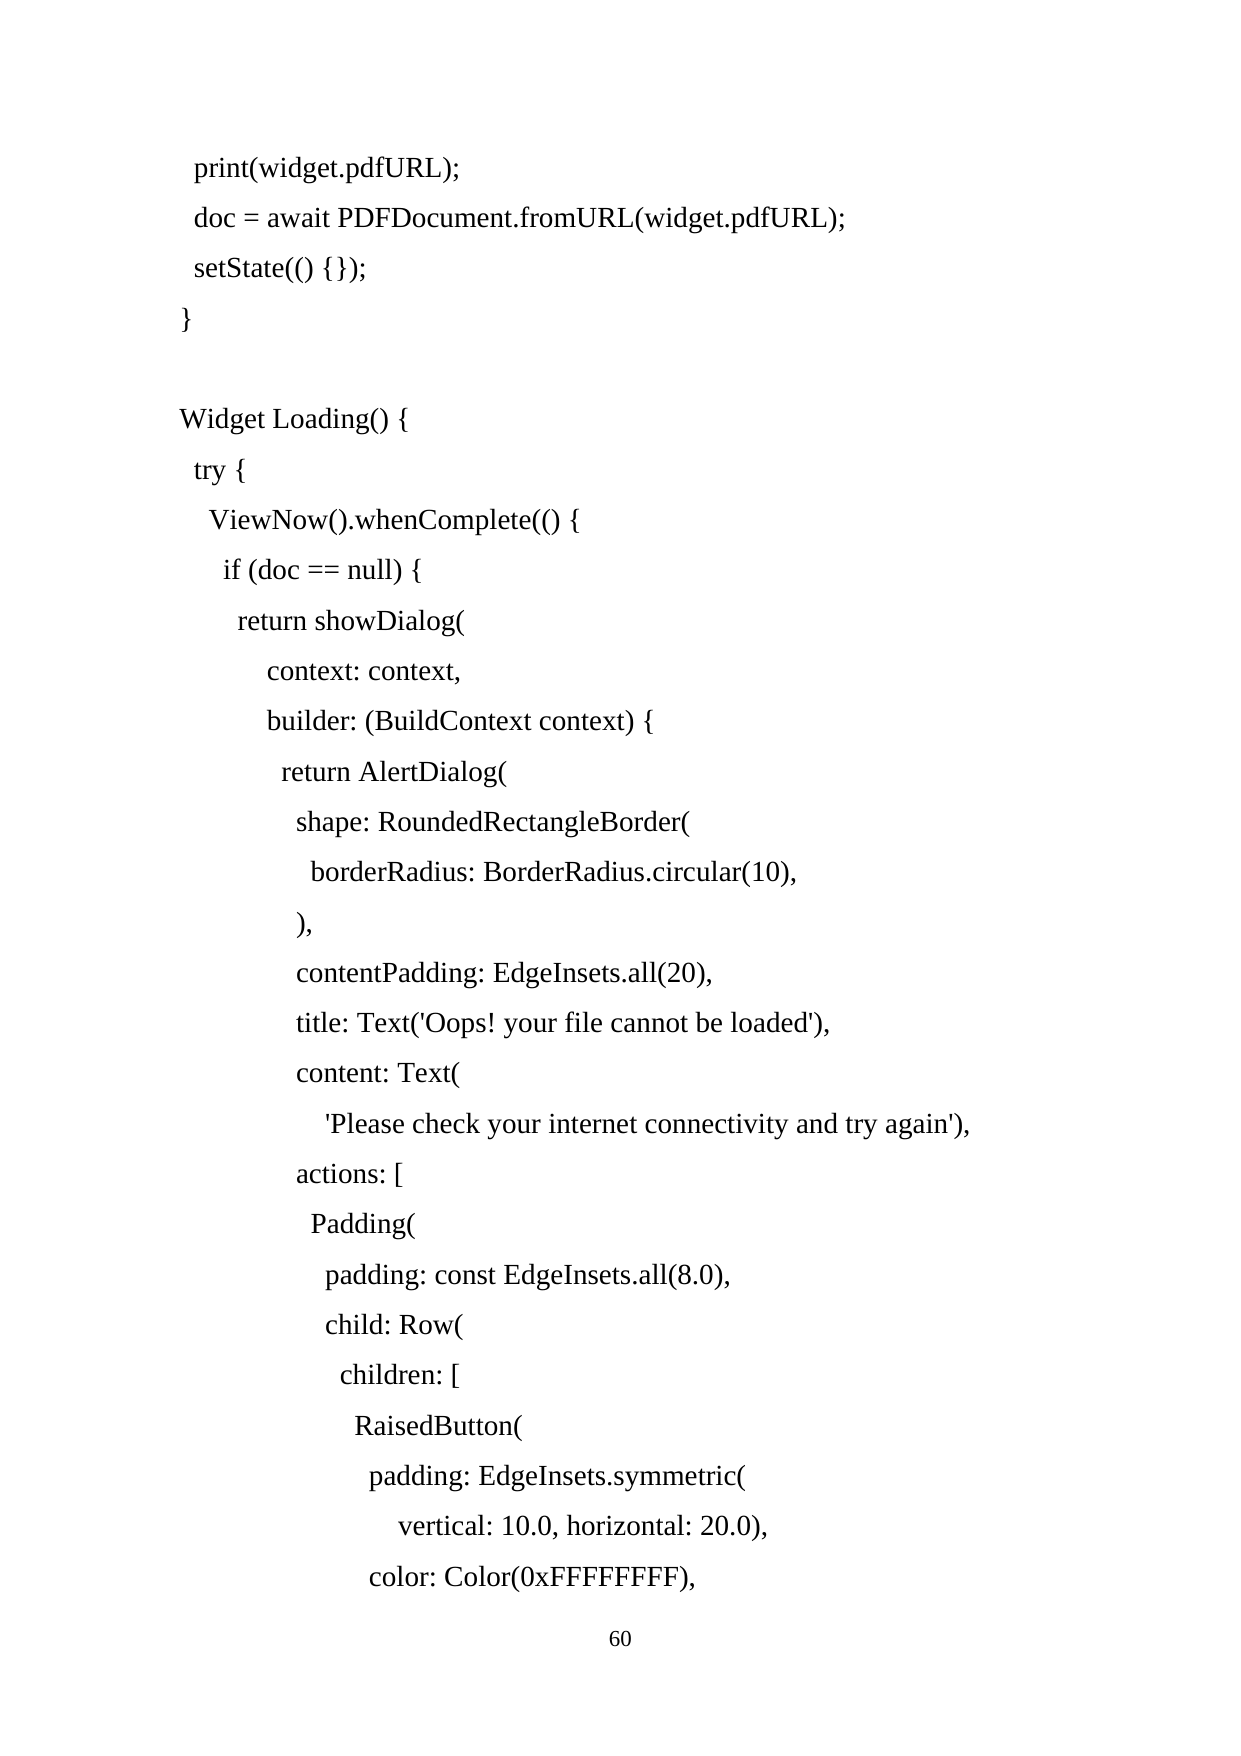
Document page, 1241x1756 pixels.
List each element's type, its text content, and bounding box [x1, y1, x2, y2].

text builder: (BuildContext context) { [150, 703, 1090, 737]
text print(widget.pdfURL); [150, 150, 1090, 183]
text doc = await PDFDocument.fromURL(widget.pdfURL); [150, 200, 1090, 234]
text ViewNow().whenComplete(() { [150, 502, 1090, 536]
text padding: const EdgeInsets.all(8.0), [150, 1257, 1090, 1290]
text } [150, 301, 1090, 334]
text color: Color(0xFFFFFFFF), [150, 1559, 1090, 1592]
text 'Please check your internet connectivity and try again'), [150, 1106, 1090, 1139]
text contentPadding: EdgeInsets.all(20), [150, 955, 1090, 988]
text content: Text( [150, 1056, 1090, 1089]
text if (doc == null) { [150, 552, 1090, 586]
text borderRadius: BorderRadius.circular(10), [150, 854, 1090, 888]
text setState(() {}); [150, 251, 1090, 284]
text return AlertDialog( [150, 754, 1090, 787]
text child: Row( [150, 1307, 1090, 1341]
text ), [150, 905, 1090, 938]
text vertical: 10.0, horizontal: 20.0), [150, 1508, 1090, 1542]
text context: context, [150, 653, 1090, 687]
text children: [ [150, 1357, 1090, 1391]
text Padding( [150, 1207, 1090, 1240]
text RaisedButton( [150, 1408, 1090, 1441]
text padding: EdgeInsets.symmetric( [150, 1458, 1090, 1492]
text shape: RoundedRectangleBorder( [150, 804, 1090, 838]
text try { [150, 452, 1090, 485]
text title: Text('Oops! your file cannot be loaded'), [150, 1005, 1090, 1039]
text Widget Loading() { [150, 402, 1090, 435]
text return showDialog( [150, 603, 1090, 636]
text actions: [ [150, 1156, 1090, 1190]
